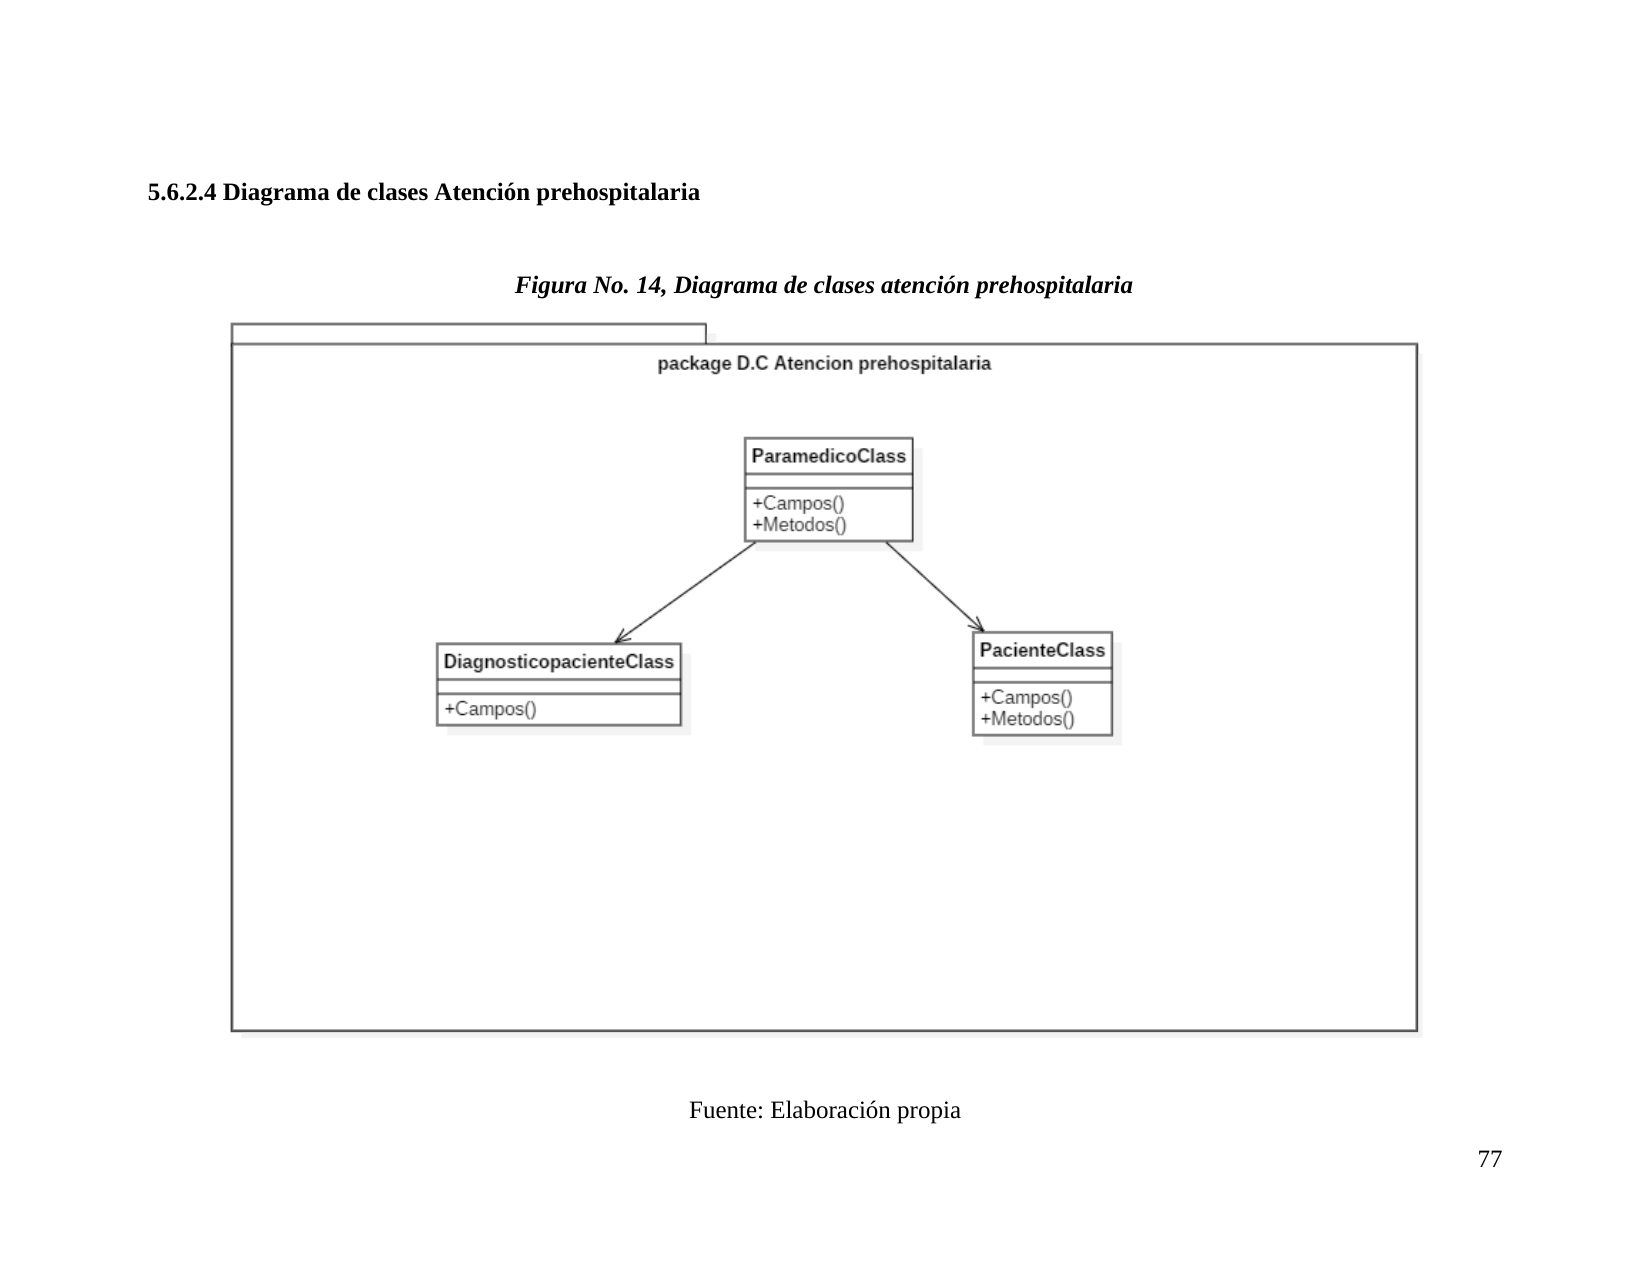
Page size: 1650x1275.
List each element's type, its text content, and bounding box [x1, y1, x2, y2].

subtitle 5.6.2.4 Diagrama de clases Atención prehospitalaria [148, 177, 1502, 206]
text Fuente: Elaboración propia [148, 1095, 1502, 1124]
picture [227, 319, 1423, 1038]
text Figura No. 14, Diagrama de clases atención prehospitalaria [148, 270, 1502, 299]
